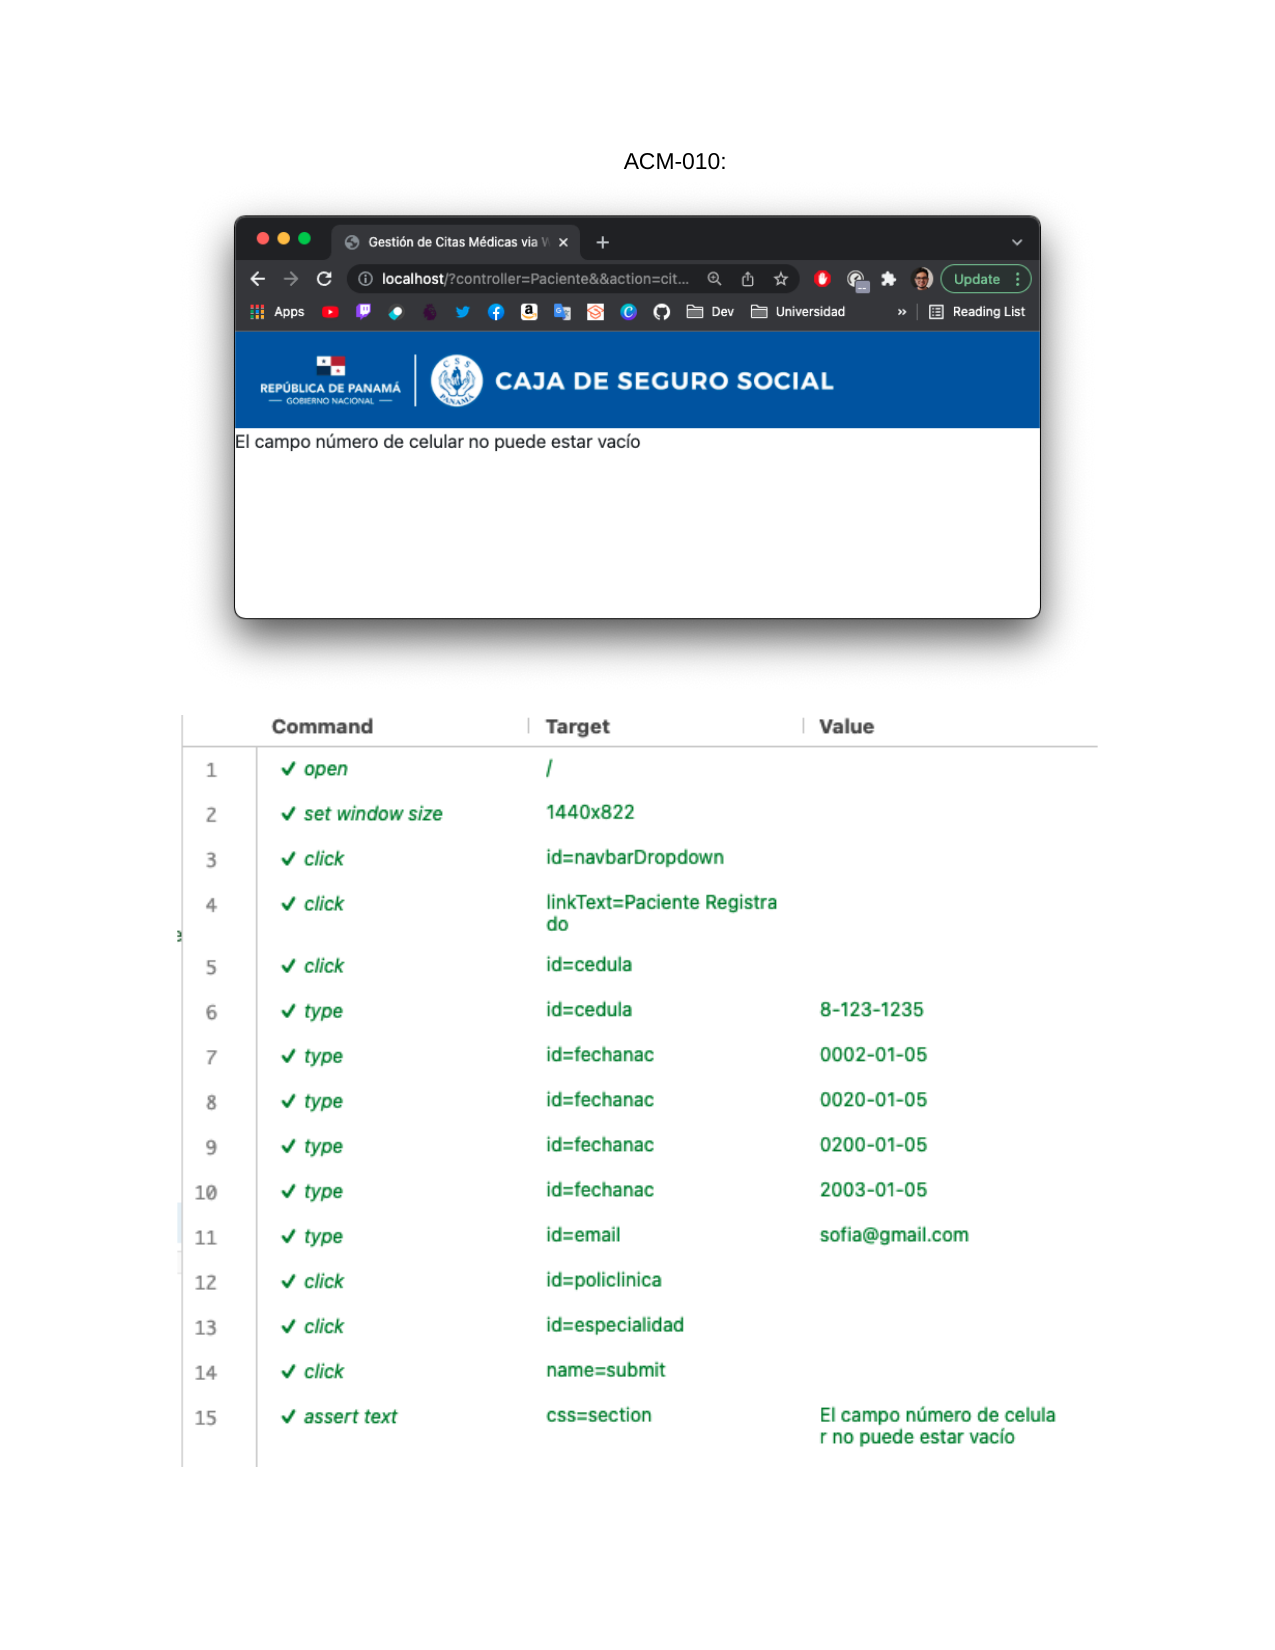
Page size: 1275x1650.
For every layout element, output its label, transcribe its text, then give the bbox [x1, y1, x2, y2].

picture [177, 715, 1098, 1467]
picture [177, 177, 1098, 695]
text ACM-010: [177, 148, 1098, 177]
